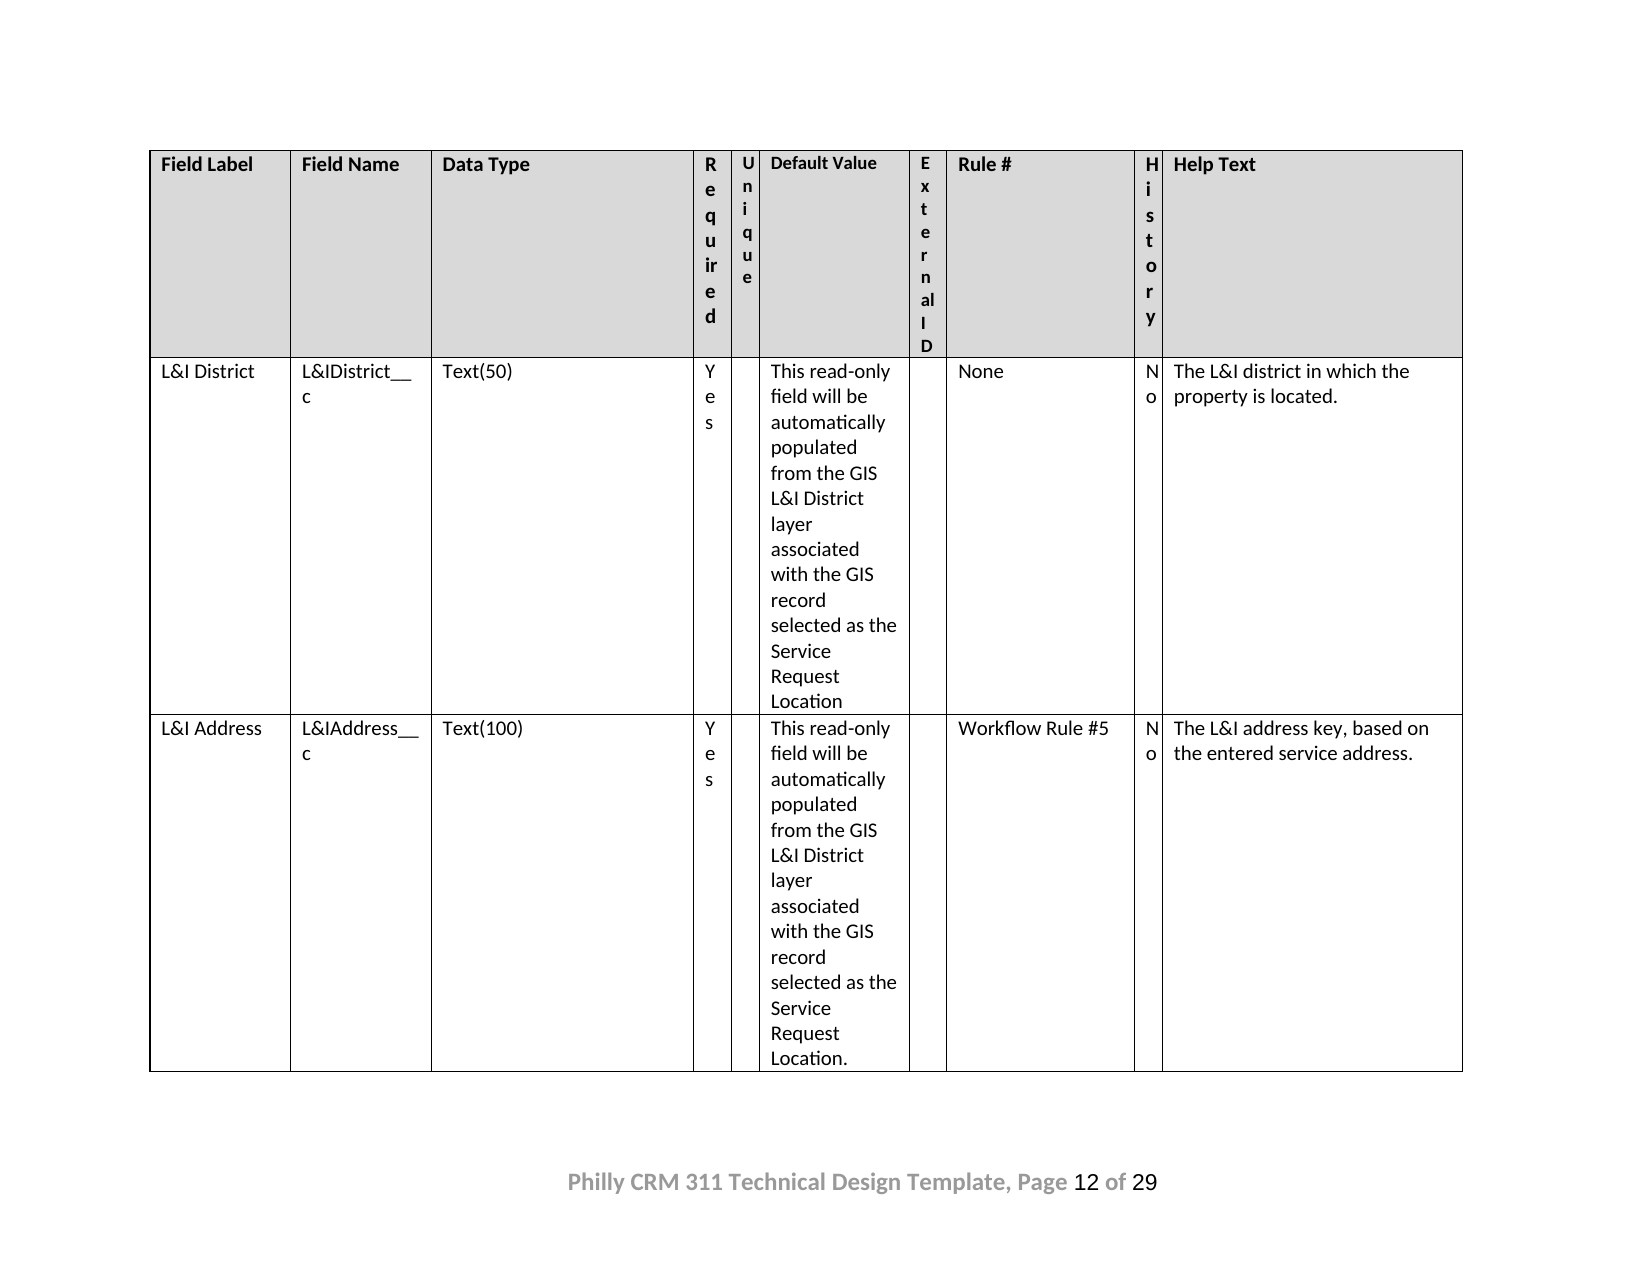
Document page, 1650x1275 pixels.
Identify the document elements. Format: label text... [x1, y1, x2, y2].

table_header History [1135, 151, 1162, 357]
table_cell This read-only field will be automatically populated from the GIS L&I District layer associated with the GIS record selected as the Service Request Location. [760, 715, 909, 1071]
table_header Field Label [151, 151, 290, 357]
table_cell No [1135, 358, 1162, 714]
table_header Help Text [1163, 151, 1462, 357]
table_header External ID [910, 151, 946, 357]
table_header Data Type [432, 151, 693, 357]
table_cell [732, 358, 759, 714]
table_cell Yes [694, 715, 731, 1071]
table_cell This read-only field will be automatically populated from the GIS L&I District layer associated with the GIS record selected as the Service Request Location [760, 358, 909, 714]
table_header Unique [732, 151, 759, 357]
table_cell [732, 715, 759, 1071]
table_cell L&IAddress__c [291, 715, 431, 1071]
table_cell Text(50) [432, 358, 693, 714]
table_cell Text(100) [432, 715, 693, 1071]
table_cell The L&I district in which the property is located. [1163, 358, 1462, 714]
table_cell [910, 715, 946, 1071]
table_cell No [1135, 715, 1162, 1071]
table_cell The L&I address key, based on the entered service address. [1163, 715, 1462, 1071]
table_header Rule # [947, 151, 1134, 357]
table_cell Workflow Rule #5 [947, 715, 1134, 1071]
table_cell Yes [694, 358, 731, 714]
table_cell L&I Address [151, 715, 290, 1071]
table_header Required [694, 151, 731, 357]
table_header Field Name [291, 151, 431, 357]
table_cell L&IDistrict__c [291, 358, 431, 714]
table_cell L&I District [151, 358, 290, 714]
table_cell [910, 358, 946, 714]
table_header Default Value [760, 151, 909, 357]
table_cell None [947, 358, 1134, 714]
